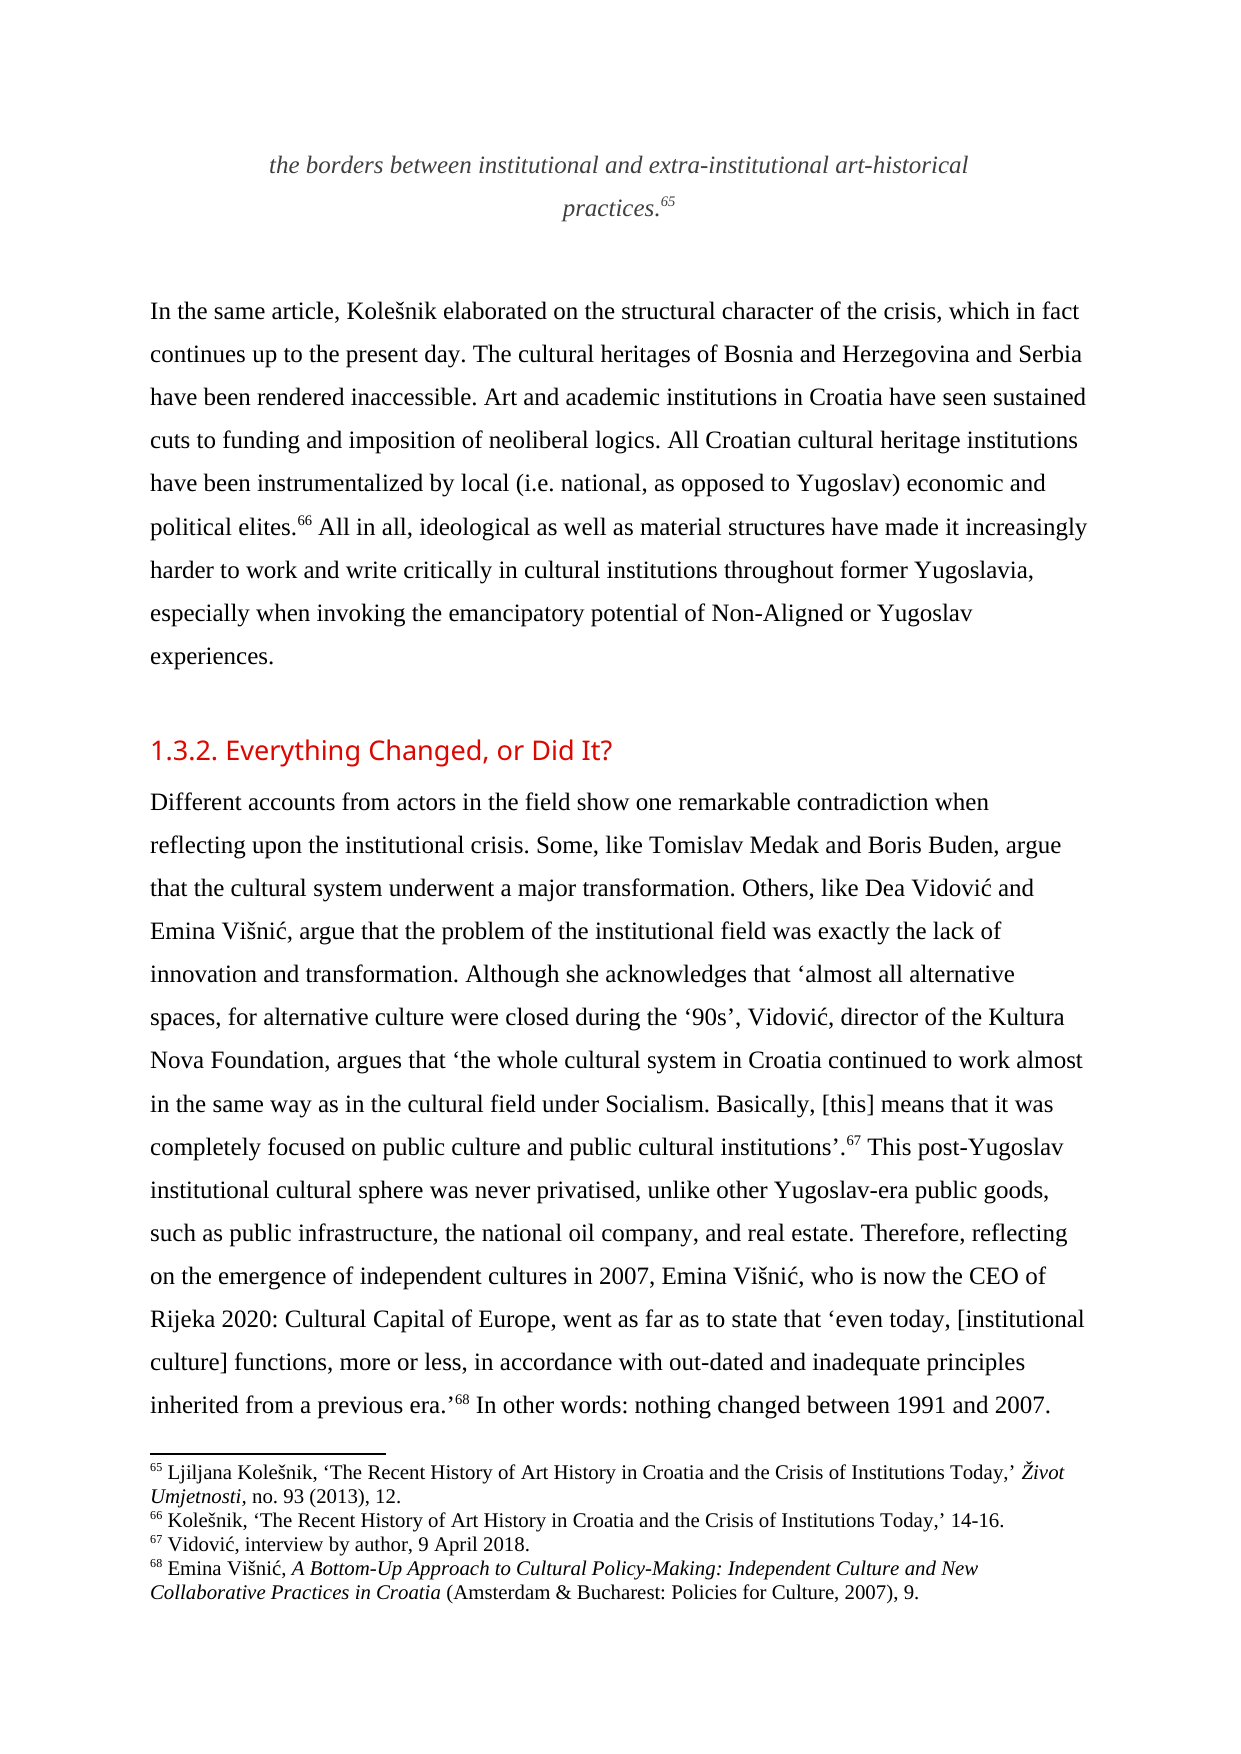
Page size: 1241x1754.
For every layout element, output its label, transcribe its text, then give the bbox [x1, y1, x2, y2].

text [240, 150, 1000, 222]
text In the same article, Kolešnik elaborated on the structural character of the crisis, which in fact continues up to the present day. The cultural heritages of Bosnia and Herzegovina and Serbia have been rendered inaccessible. Art and academic institutions in Croatia have seen sustained cuts to funding and imposition of neoliberal logics. All Croatian cultural heritage institutions have been instrumentalized by local (i.e. national, as opposed to Yugoslav) economic and political elites. All in all, ideological as well as material structures have made it increasingly harder to work and write critically in cultural institutions throughout former Yugoslavia, especially when invoking the emancipatory potential of Non-Aligned or Yugoslav experiences. [150, 296, 1090, 670]
text Different accounts from actors in the field show one remarkable contradiction when reflecting upon the institutional crisis. Some, like Tomislav Medak and Boris Buden, argue that the cultural system underwent a major transformation. Others, like Dea Vidović and Emina Višnić, argue that the problem of the institutional field was exactly the lack of innovation and transformation. Although she acknowledges that ‘almost all alternative spaces, for alternative culture were closed during the ‘90s’, Vidović, director of the Kultura Nova Foundation, argues that ‘the whole cultural system in Croatia continued to work almost in the same way as in the cultural field under Socialism. Basically, [this] means that it was completely focused on public culture and public cultural institutions’. This post-Yugoslav institutional cultural sphere was never privatised, unlike other Yugoslav-era public goods, such as public infrastructure, the national oil company, and real estate. Therefore, reflecting on the emergence of independent cultures in 2007, Emina Višnić, who is now the CEO of Rijeka 2020: Cultural Capital of Europe, went as far as to state that ‘even today, [institutional culture] functions, more or less, in accordance with out-dated and inadequate principles inherited from a previous era.’ In other words: nothing changed between 1991 and 2007. [150, 787, 1090, 1419]
subtitle 1.3.2. Everything Changed, or Did It? [150, 731, 1090, 768]
